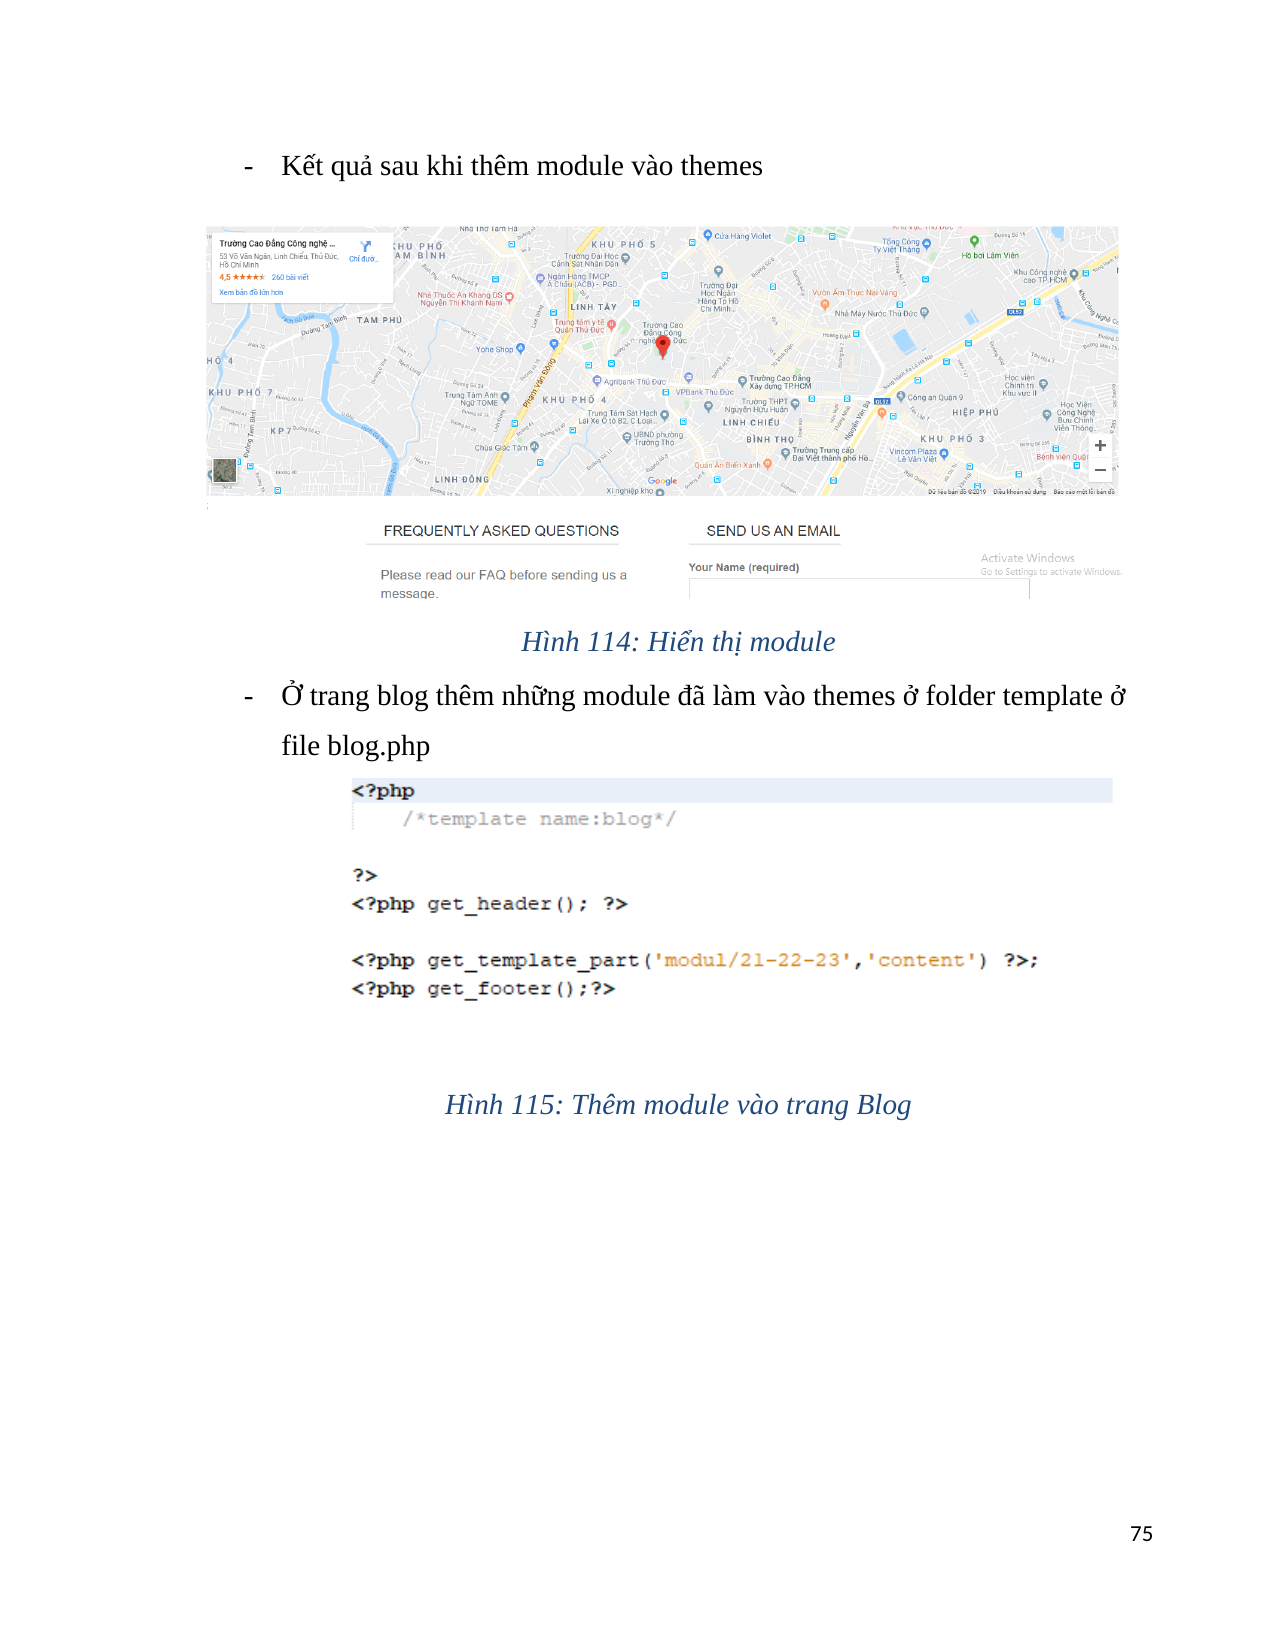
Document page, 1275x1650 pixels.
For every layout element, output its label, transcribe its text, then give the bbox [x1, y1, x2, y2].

picture [321, 778, 1113, 1059]
text Hình 114: Hiển thị module [206, 624, 1153, 657]
text Hình 115: Thêm module vào trang Blog [206, 1087, 1153, 1121]
list Ở trang blog thêm những module đã làm vào themes ở folder template ở file blog.php [244, 678, 1153, 762]
list Kết quả sau khi thêm module vào themes [244, 148, 1153, 181]
